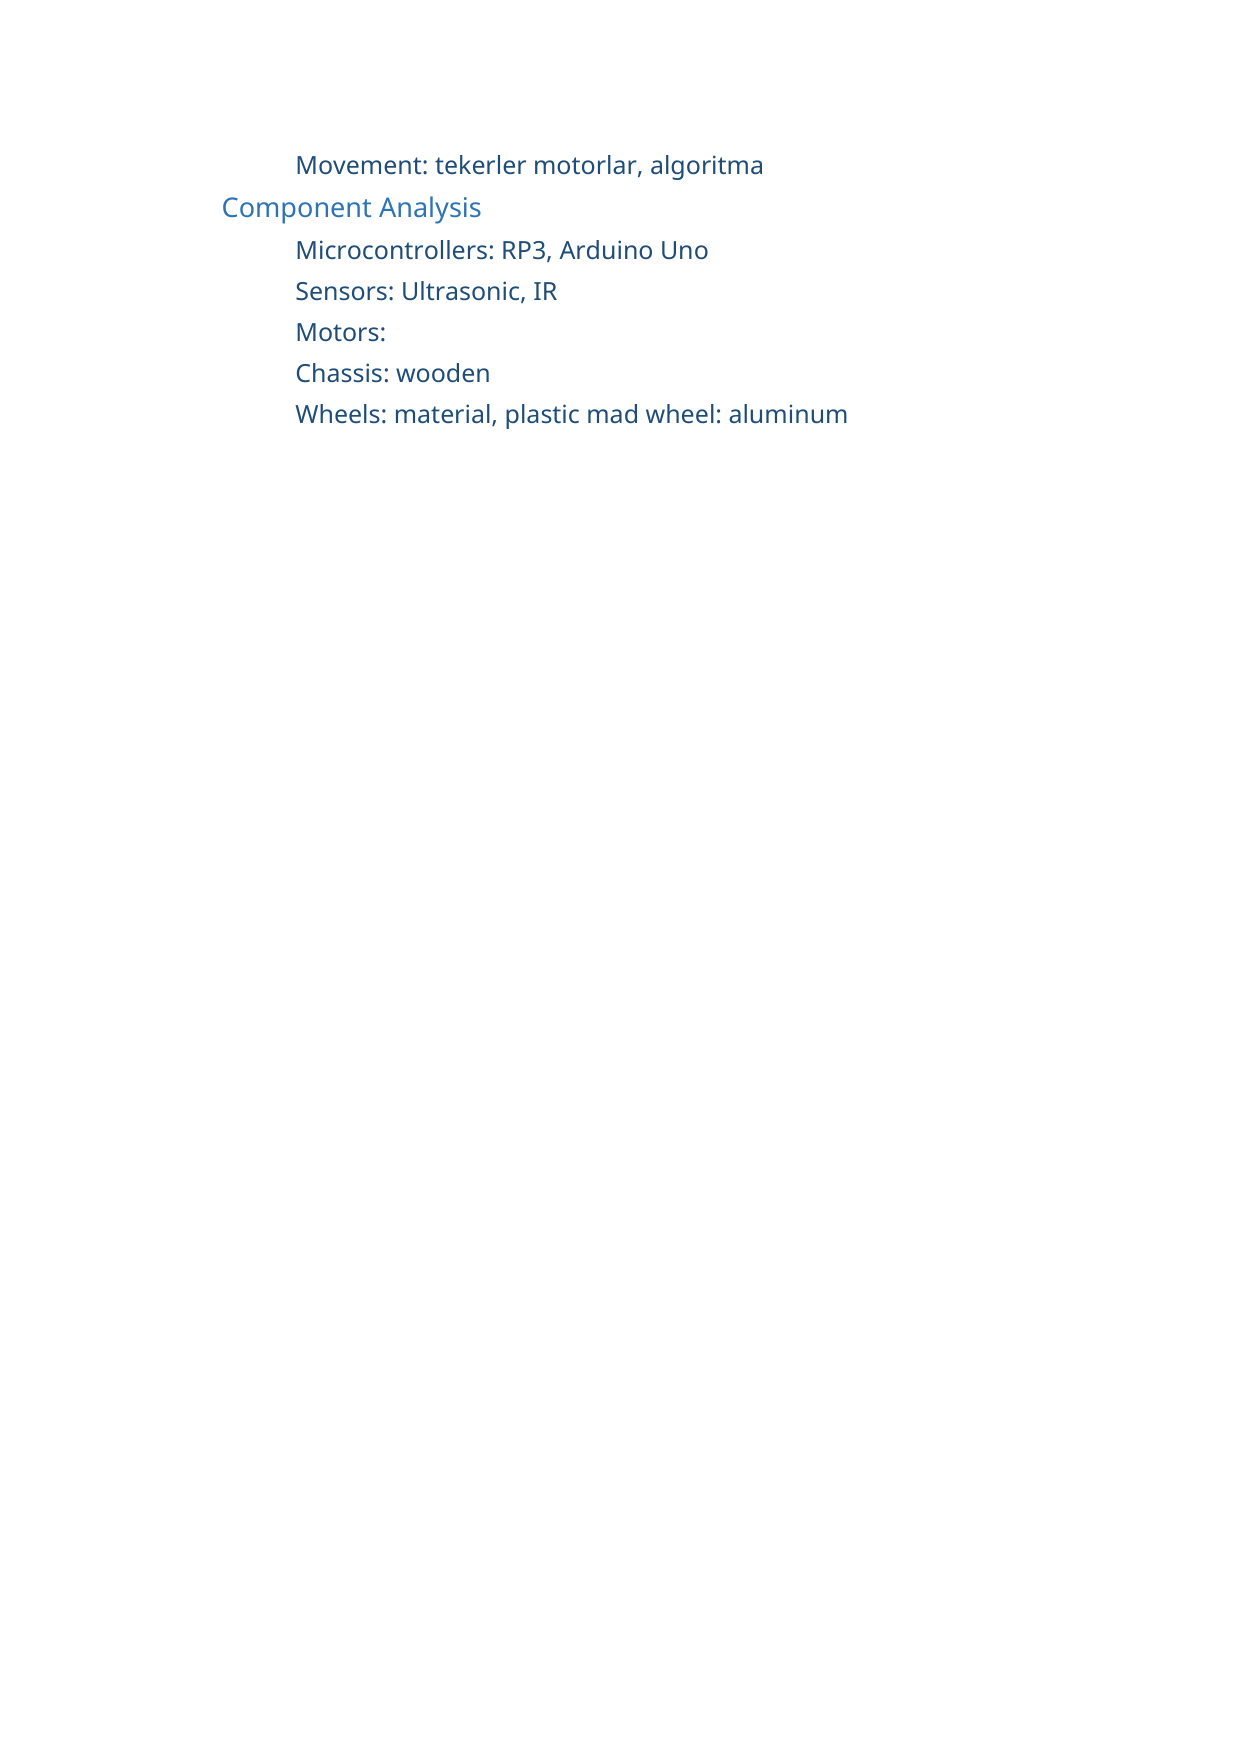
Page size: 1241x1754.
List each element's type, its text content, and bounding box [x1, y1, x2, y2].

subtitle Wheels: material, plastic mad wheel: aluminum [295, 396, 1093, 430]
subtitle Chassis: wooden [295, 355, 1093, 389]
subtitle Sensors: Ultrasonic, IR [295, 273, 1093, 307]
subtitle Component Analysis [148, 188, 1093, 225]
subtitle Motors: [295, 314, 1093, 348]
subtitle Movement: tekerler motorlar, algoritma [221, 148, 1093, 182]
subtitle Microcontrollers: RP3, Arduino Uno [295, 232, 1093, 267]
